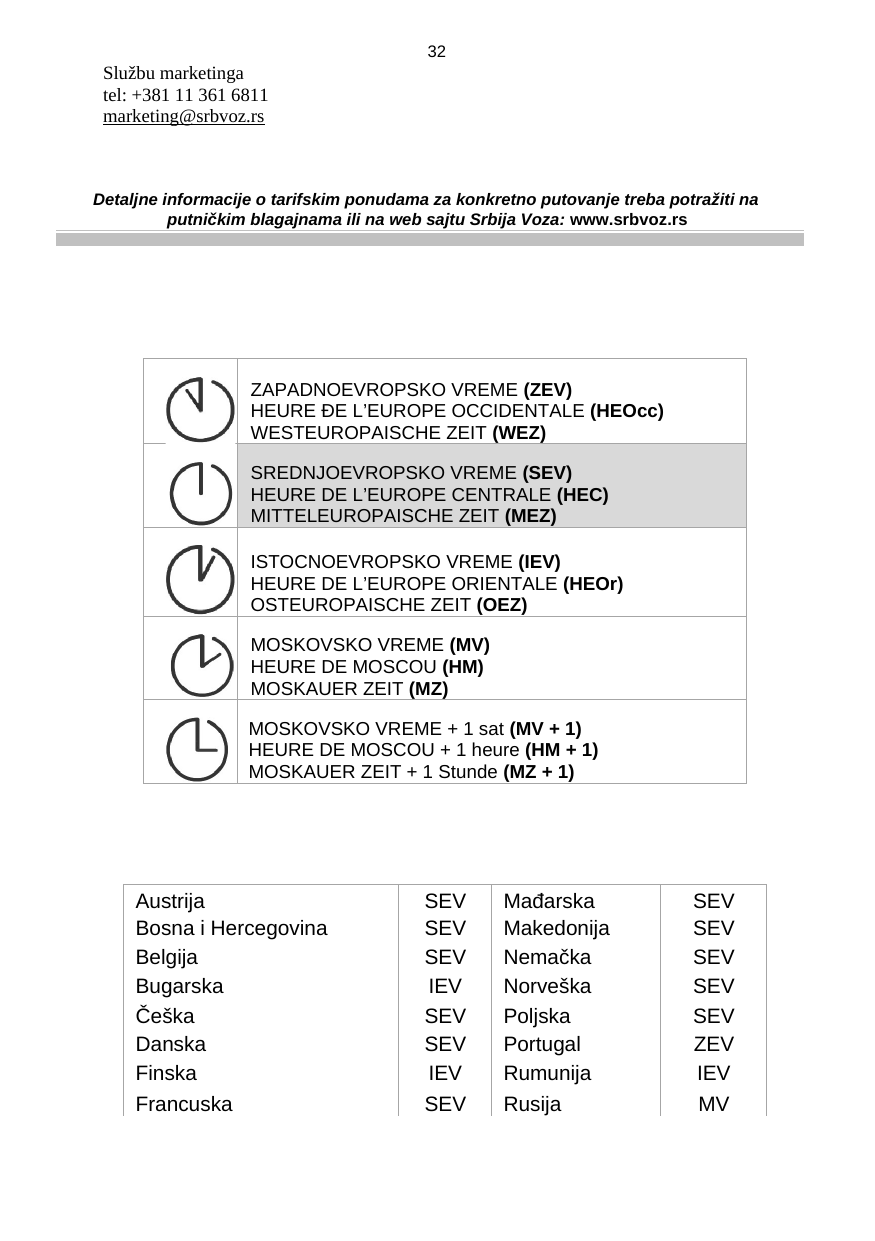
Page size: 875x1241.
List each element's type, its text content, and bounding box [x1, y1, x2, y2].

table_header Austrija [124, 885, 398, 912]
table_cell MV [661, 1088, 766, 1116]
picture [165, 545, 236, 616]
table_cell SEV [661, 1001, 766, 1028]
table_header SEV [661, 885, 766, 912]
table_cell [144, 528, 237, 616]
table_cell [144, 700, 237, 782]
table_cell SEV [661, 970, 766, 1001]
table_cell Rumunija [492, 1057, 660, 1088]
table_header ZAPADNOEVROPSKO VREME (ZEV) HEURE ĐE L’EUROPE OCCIDENTALE (HEOcc) WESTEUROPAISCHE ZEIT (WEZ) [238, 359, 746, 443]
table_cell Nemačka [492, 941, 660, 970]
table_cell IEV [399, 1057, 491, 1088]
table_cell IEV [399, 970, 491, 1001]
picture [169, 462, 234, 527]
picture [166, 717, 229, 783]
table_cell MOSKOVSKO VREME (MV) HEURE DE MOSCOU (HM) MOSKAUER ZEIT (MZ) [238, 617, 746, 699]
table_cell Belgija [124, 941, 398, 970]
table_cell SREDNJOEVROPSKO VREME (SEV) HEURE DE L’EUROPE CENTRALE (HEC) MITTELEUROPAISCHE ZEIT (MEZ) [238, 444, 746, 527]
table_cell Bugarska [124, 970, 398, 1001]
table_cell Francuska [124, 1088, 398, 1116]
table_cell ISTOCNOEVROPSKO VREME (IEV) HEURE DE L’EUROPE ORIENTALE (HEOr) OSTEUROPAISCHE ZEIT (OEZ) [238, 528, 746, 616]
table_cell Češka [124, 1001, 398, 1028]
text Službu marketinga tel: +381 11 361 6811 marketing@srbvoz.rs [103, 63, 272, 127]
table_cell SEV [399, 1001, 491, 1028]
text Detaljne informacije o tarifskim ponudama za konkretno putovanje treba potražiti na putničkim blagajnama ili na web sajtu Srbija Voza: www.srbvoz.rs [67, 190, 786, 230]
table_cell Rusija [492, 1088, 660, 1116]
table_cell SEV [399, 941, 491, 970]
table_cell [144, 444, 237, 527]
table_cell Portugal [492, 1028, 660, 1057]
table_cell [144, 617, 237, 699]
table_cell Danska [124, 1028, 398, 1057]
table_cell ZEV [661, 1028, 766, 1057]
table_header Mađarska [492, 885, 660, 912]
table_cell Bosna i Hercegovina [124, 913, 398, 941]
table_header [144, 359, 237, 443]
table_cell Finska [124, 1057, 398, 1088]
table_cell Poljska [492, 1001, 660, 1028]
table_cell Norveška [492, 970, 660, 1001]
table_cell MOSKOVSKO VREME + 1 sat (MV + 1) HEURE DE MOSCOU + 1 heure (HM + 1) MOSKAUER ZEIT + 1 Stunde (MZ + 1) [238, 700, 746, 782]
picture [170, 634, 235, 699]
picture [165, 377, 236, 444]
table_cell SEV [661, 913, 766, 941]
table_cell SEV [661, 941, 766, 970]
table_cell SEV [399, 1028, 491, 1057]
table_cell Makedonija [492, 913, 660, 941]
table_header SEV [399, 885, 491, 912]
table_cell SEV [399, 1088, 491, 1116]
table_cell SEV [399, 913, 491, 941]
table_cell IEV [661, 1057, 766, 1088]
